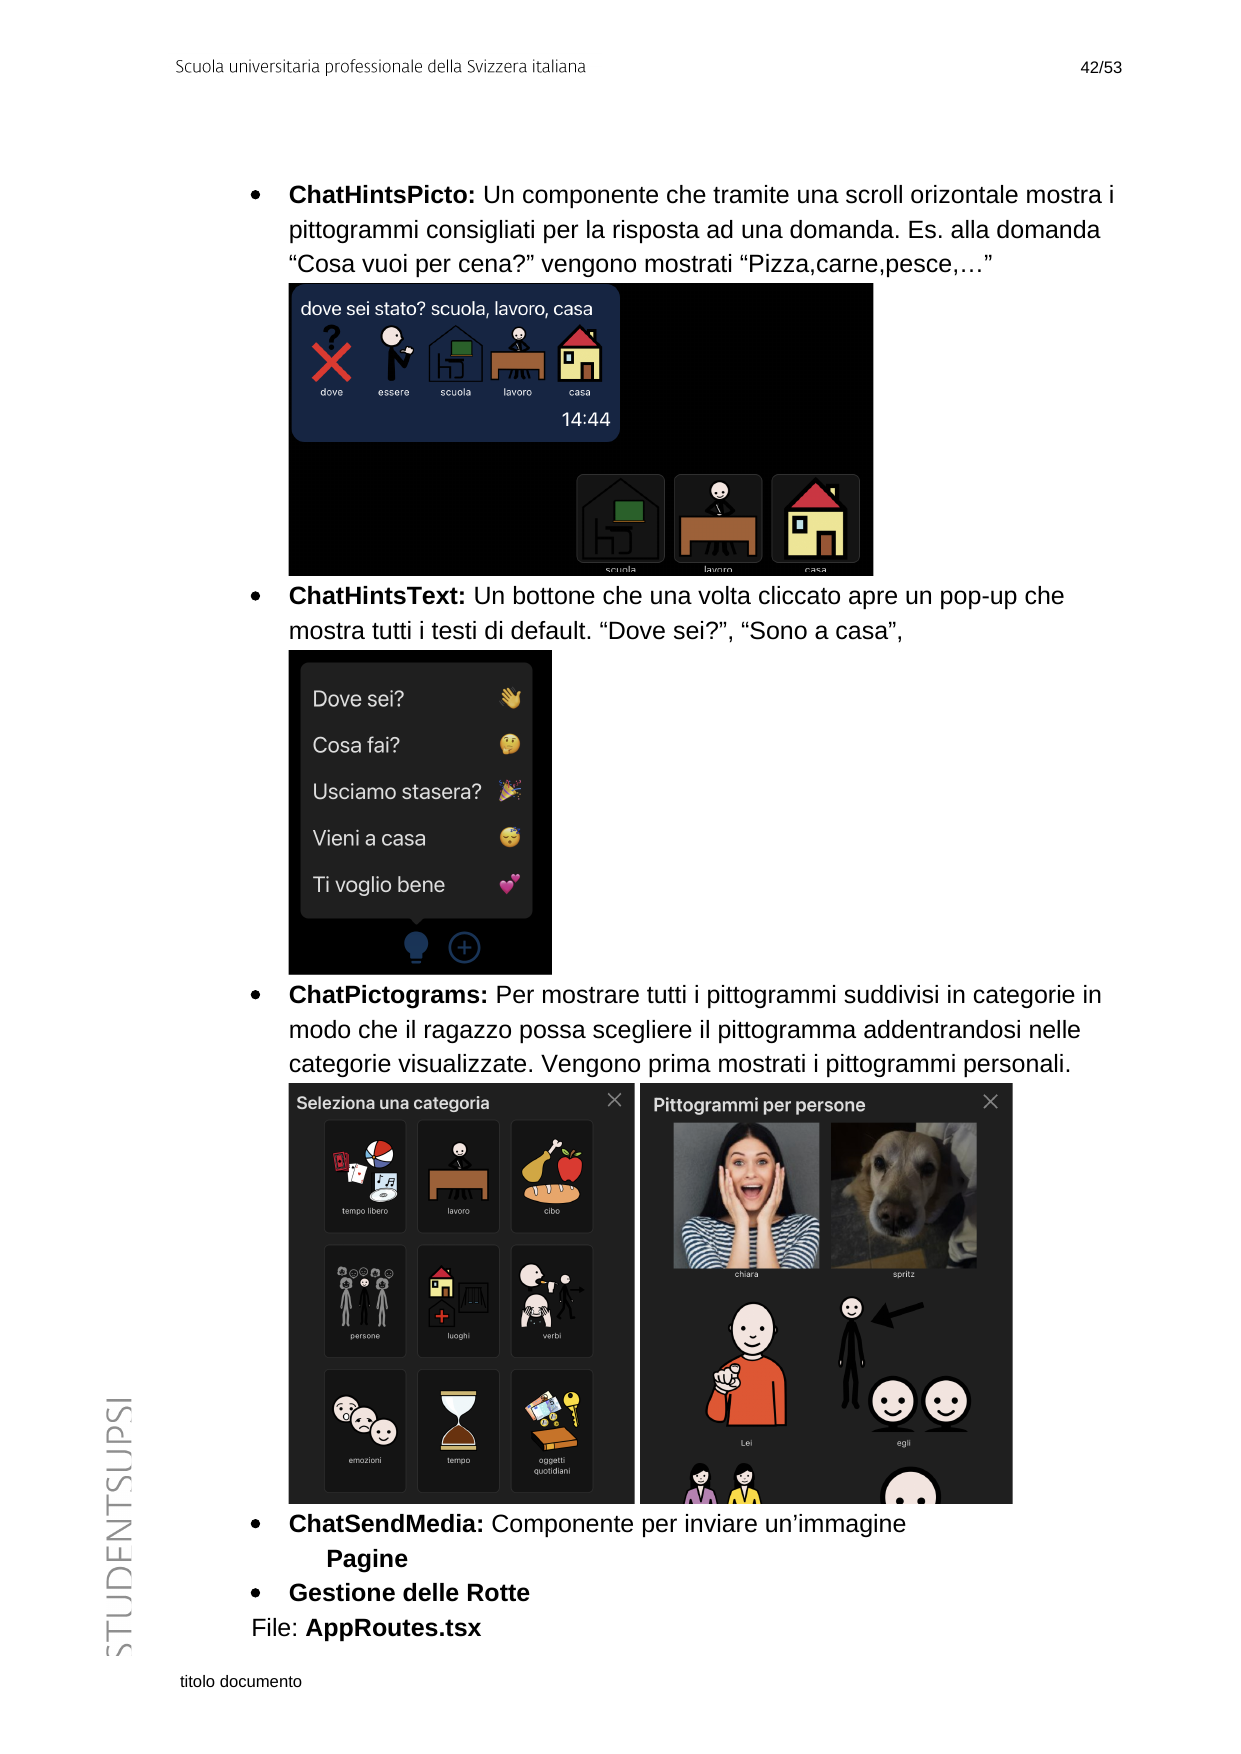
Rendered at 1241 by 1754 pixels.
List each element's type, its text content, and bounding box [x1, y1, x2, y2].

list ChatHintsPicto: Un componente che tramite una scroll orizontale mostra i pittogrammi consigliati per la risposta ad una domanda. Es. alla domanda “Cosa vuoi per cena?” vengono mostrati “Pizza,carne,pesce,…” [251, 180, 1122, 278]
picture [106, 1399, 132, 1657]
text File: AppRoutes.tsx [251, 1613, 1122, 1641]
text Pagine [252, 1544, 1122, 1572]
list ChatHintsText: Un bottone che una volta cliccato apre un pop-up che mostra tutti i testi di default. “Dove sei?”, “Sono a casa”, [251, 581, 1122, 645]
picture [640, 1083, 1013, 1504]
picture [168, 53, 602, 80]
list ChatSendMedia: Componente per inviare un’immagine [251, 1509, 1122, 1538]
picture [288, 1083, 635, 1504]
list ChatPictograms: Per mostrare tutti i pittogrammi suddivisi in categorie in modo che il ragazzo possa scegliere il pittogramma addentrandosi nelle categorie visualizzate. Vengono prima mostrati i pittogrammi personali. [251, 980, 1122, 1078]
picture [288, 283, 874, 576]
picture [288, 650, 552, 975]
list Gestione delle Rotte [251, 1578, 1122, 1607]
